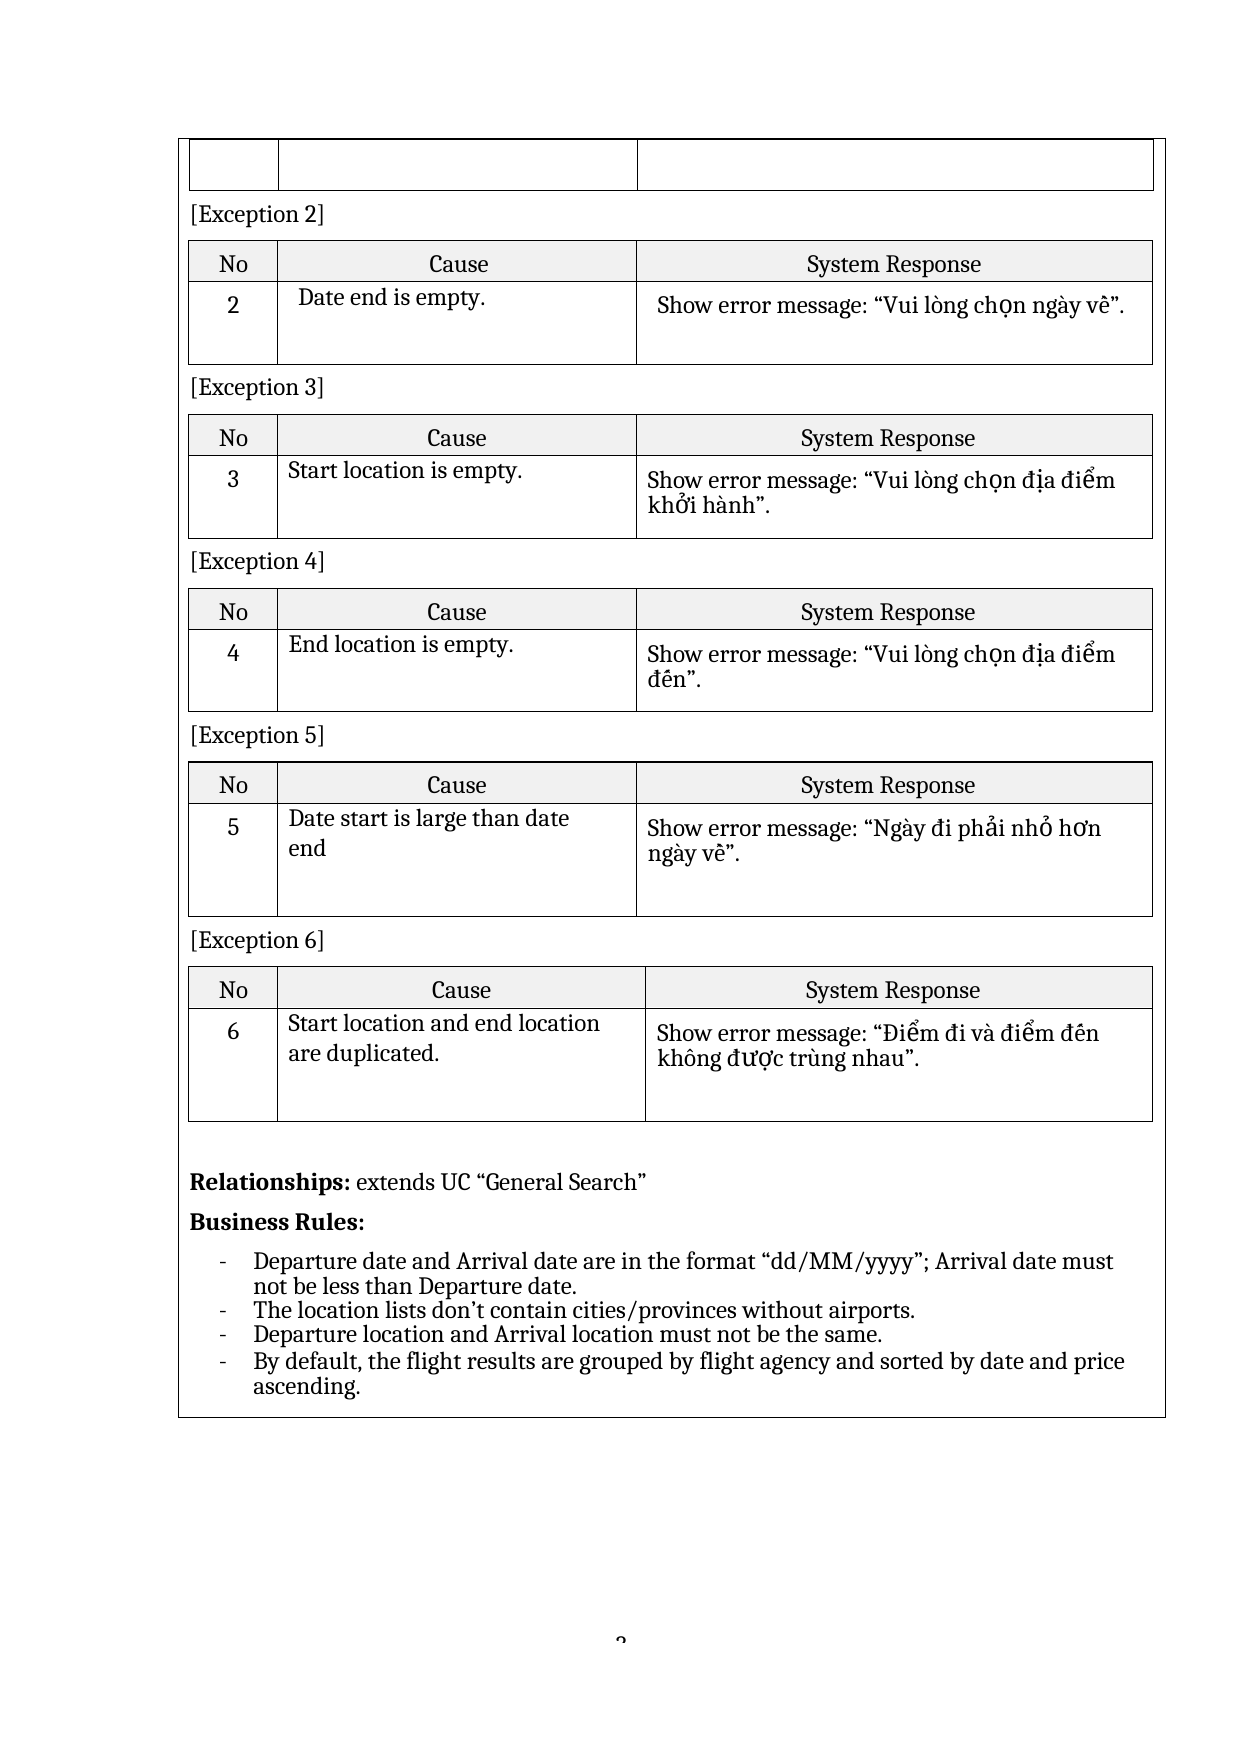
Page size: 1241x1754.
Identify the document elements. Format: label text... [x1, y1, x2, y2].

table_header Cause [278, 415, 636, 455]
table_cell Start location is empty. [278, 456, 636, 537]
table_cell 5 [189, 804, 277, 916]
table_cell 3 [189, 456, 277, 537]
table_header System Response [637, 763, 1152, 803]
text Relationships: extends UC “General Search” [189, 1167, 1178, 1196]
text [Exception 5] [189, 721, 1178, 749]
table_header No [189, 967, 277, 1007]
text [Exception 4] [189, 547, 1178, 576]
table_header System Response [637, 241, 1152, 281]
table_cell Show error message: “Điểm đi và điểm đến không được trùng nhau”. [646, 1009, 1152, 1121]
table_header Cause [278, 763, 636, 803]
table_cell Show error message: “Vui lòng chọn địa điểm đến”. [637, 630, 1152, 711]
table_cell Show error message: “Vui lòng chọn ngày về”. [637, 282, 1152, 363]
table_header No [189, 589, 277, 629]
table_header Cause [278, 967, 645, 1007]
table_header System Response [646, 967, 1152, 1007]
table_cell 2 [189, 282, 277, 363]
table_cell 6 [189, 1009, 277, 1121]
table_header Cause [278, 241, 636, 281]
table_cell Date start is large than date end [278, 804, 636, 916]
table_cell Show error message: “Vui lòng chọn địa điểm khởi hành”. [637, 456, 1152, 537]
table_header System Response [637, 589, 1152, 629]
list By default, the flight results are grouped by flight agency and sorted by date and price ascending. [219, 1349, 1153, 1399]
table_header No [189, 241, 277, 281]
list Departure date and Arrival date are in the format “dd/MM/yyyy”; Arrival date must not be less than Departure date. [219, 1249, 1153, 1299]
table_header No [189, 763, 277, 803]
list Departure location and Arrival location must not be the same. [219, 1323, 1178, 1348]
table_cell End location is empty. [278, 630, 636, 711]
table_cell Date end is empty. [278, 282, 636, 363]
text Business Rules: [189, 1208, 1178, 1237]
text [Exception 3] [189, 373, 1178, 402]
table_cell Show error message: “Ngày đi phải nhỏ hơn ngày về”. [637, 804, 1152, 916]
table_header No [189, 415, 277, 455]
table_cell Start location and end location are duplicated. [278, 1009, 645, 1121]
list The location lists don’t contain cities/provinces without airports. [219, 1299, 1178, 1323]
table_header System Response [637, 415, 1152, 455]
text [Exception 2] [189, 199, 1178, 228]
text [Exception 6] [189, 926, 1178, 954]
table_cell 4 [189, 630, 277, 711]
table_header Cause [278, 589, 636, 629]
